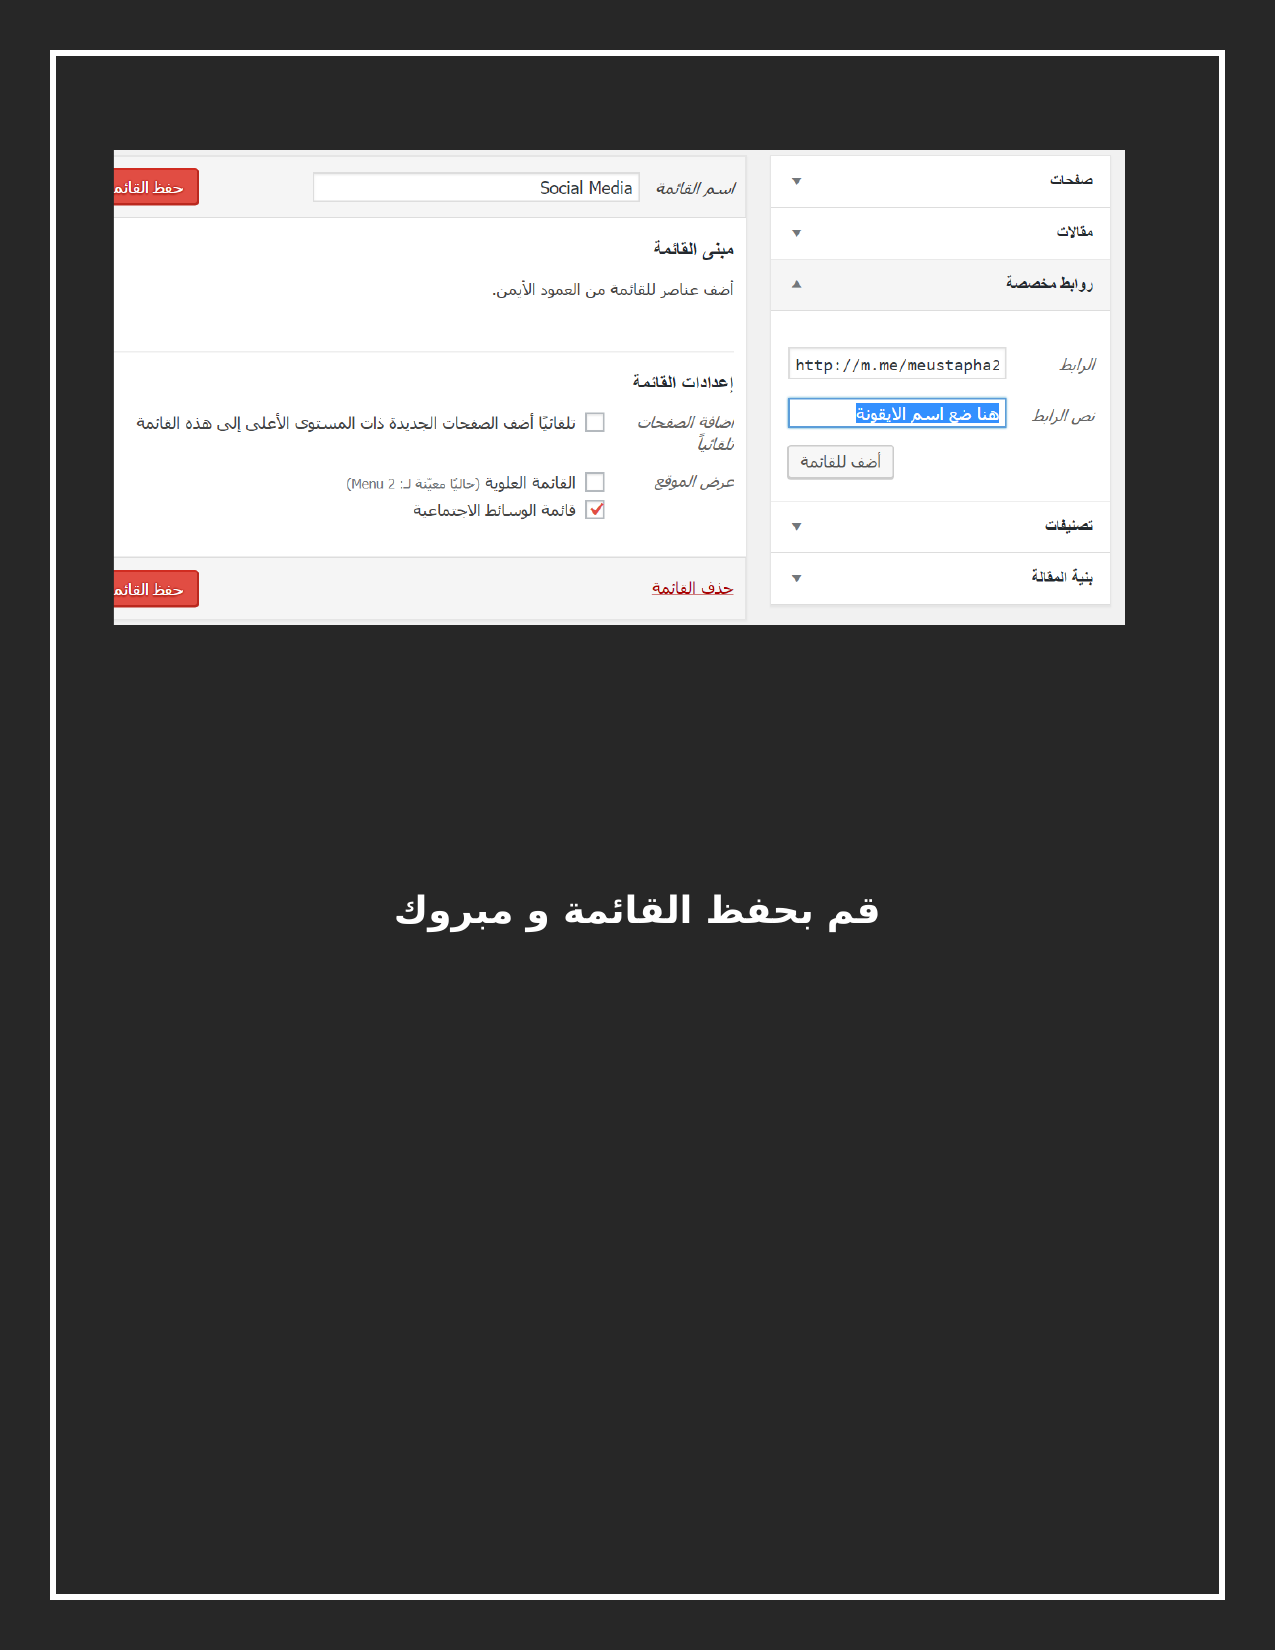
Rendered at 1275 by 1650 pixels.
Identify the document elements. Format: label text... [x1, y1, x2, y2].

picture [113, 150, 1125, 625]
text قم بحفظ القائمة و مبروك [150, 888, 1125, 932]
